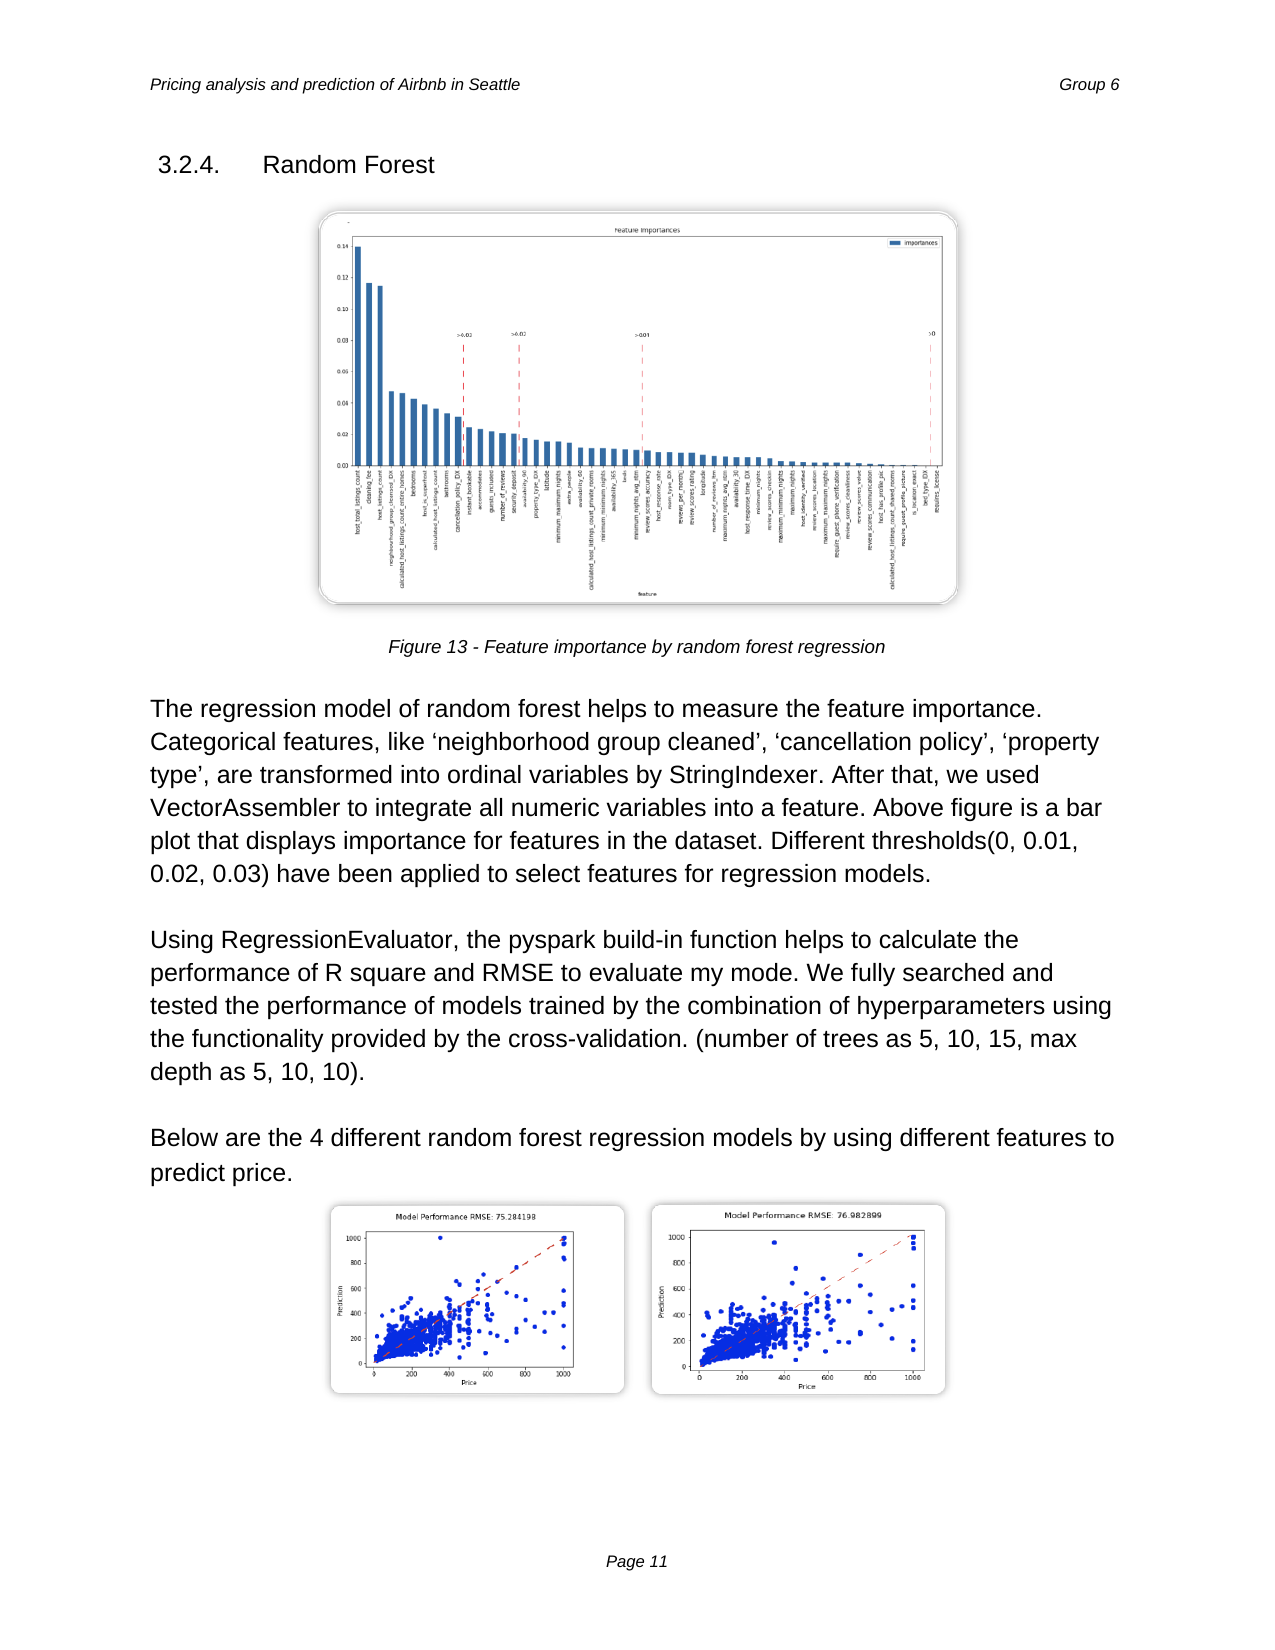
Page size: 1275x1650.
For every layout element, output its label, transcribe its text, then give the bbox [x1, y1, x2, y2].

text The regression model of random forest helps to measure the feature importance. Categorical features, like ‘neighborhood group cleaned’, ‘cancellation policy’, ‘property type’, are transformed into ordinal variables by StringIndexer. After that, we used VectorAssembler to integrate all numeric variables into a feature. Above figure is a bar plot that displays importance for features in the dataset. Different thresholds(0, 0.01, 0.02, 0.03) have been applied to select features for regression models. [150, 694, 1125, 888]
text Using RegressionEvaluator, the pyspark build-in function helps to calculate the performance of R square and RMSE to evaluate my mode. We fully searched and tested the performance of models trained by the combination of hyperparameters using the functionality provided by the cross-validation. (number of trees as 5, 10, 15, max depth as 5, 10, 10). [150, 925, 1125, 1086]
picture [300, 193, 976, 622]
text Figure 13 - Feature importance by random forest regression [150, 636, 1125, 658]
picture [316, 1191, 959, 1407]
subtitle Random Forest [220, 150, 1125, 179]
text Below are the 4 different random forest regression models by using different features to predict price. [150, 1123, 1125, 1187]
